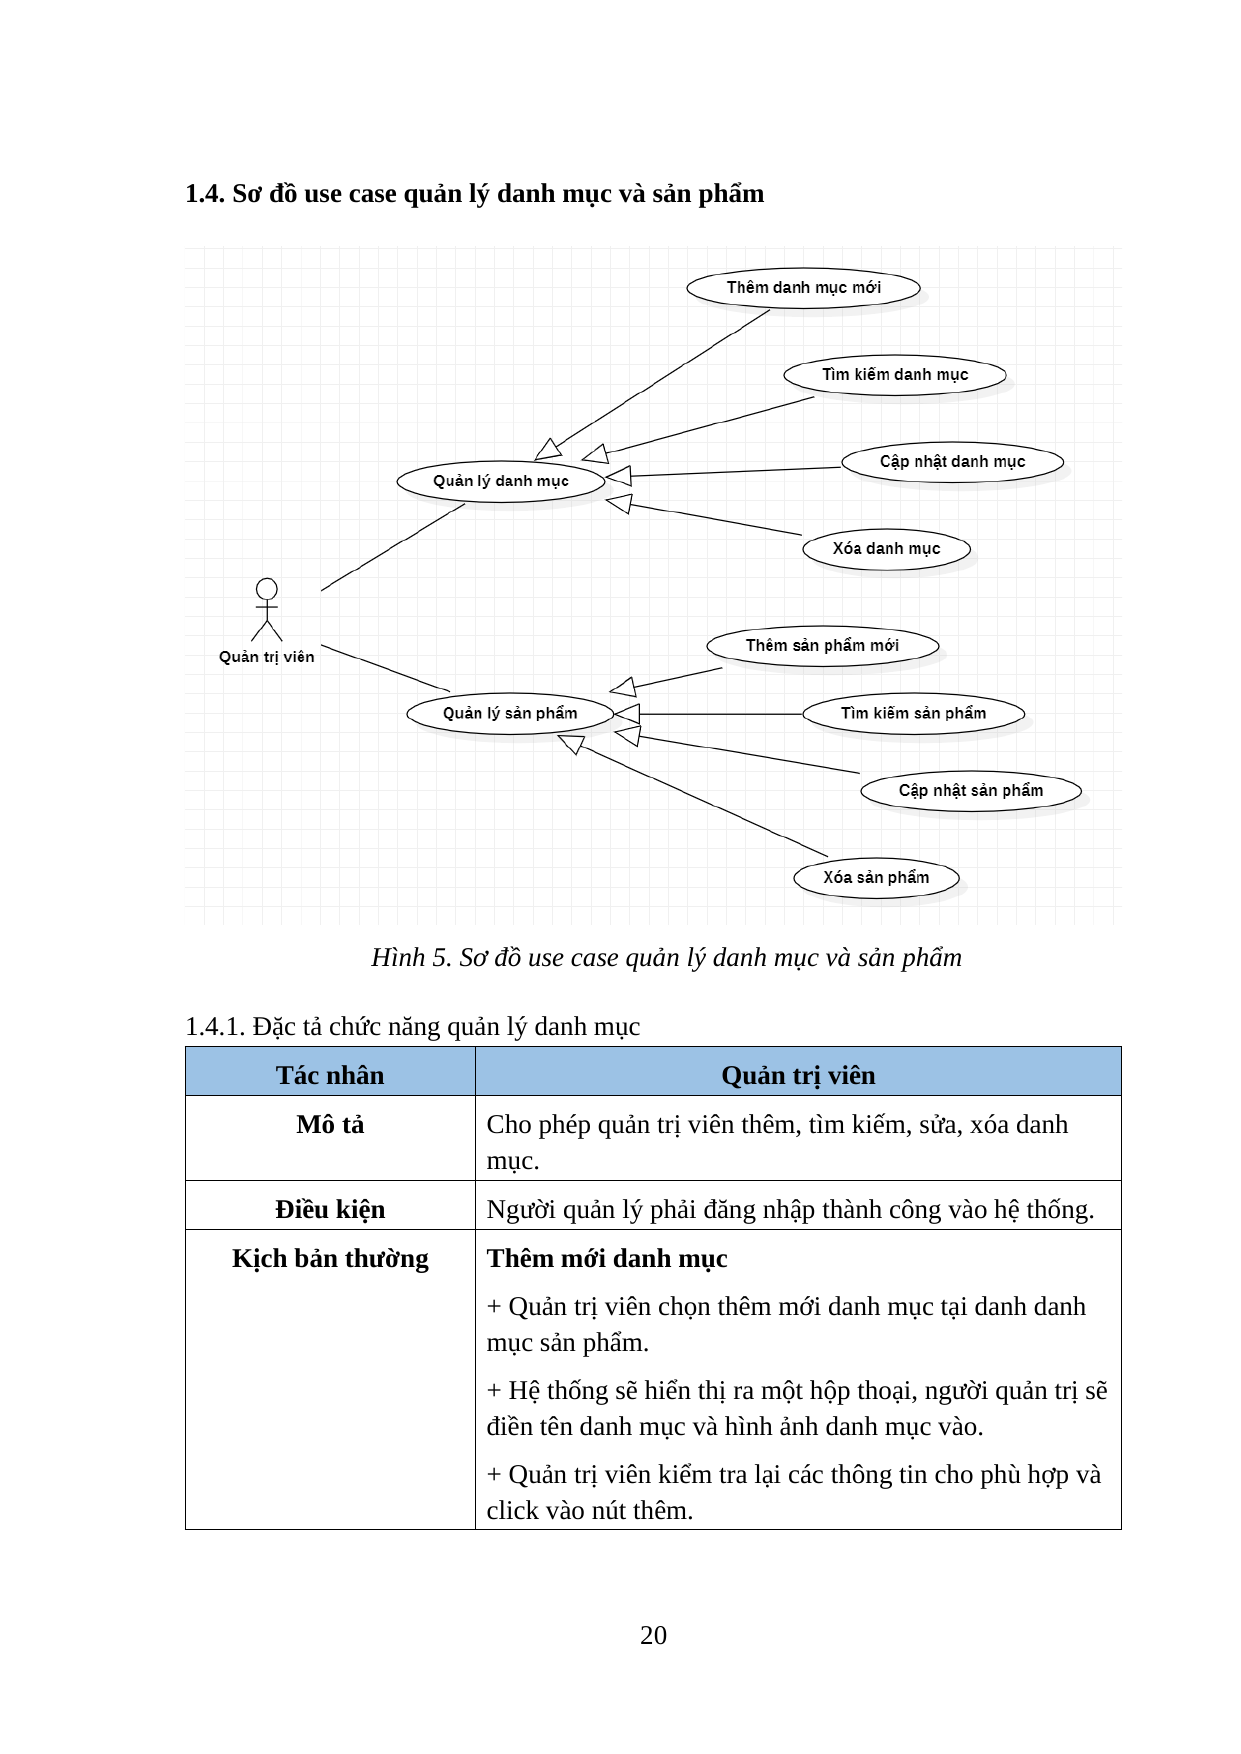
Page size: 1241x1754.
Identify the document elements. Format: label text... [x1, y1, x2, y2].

subtitle 1.4.1. Đặc tả chức năng quản lý danh mục [185, 1010, 1122, 1041]
picture [184, 246, 1123, 925]
table_header Quản trị viên [476, 1047, 1121, 1095]
table_cell Kịch bản thường [186, 1230, 475, 1529]
table_header Tác nhân [186, 1047, 475, 1095]
table_cell Điều kiện [186, 1181, 475, 1228]
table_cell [476, 1230, 1121, 1529]
subtitle 1.4. Sơ đồ use case quản lý danh mục và sản phẩm [185, 177, 1122, 208]
table_cell Cho phép quản trị viên thêm, tìm kiếm, sửa, xóa danh mục. [476, 1096, 1121, 1179]
table_cell Mô tả [186, 1096, 475, 1179]
text Hình 5. Sơ đồ use case quản lý danh mục và sản phẩm [185, 941, 1122, 972]
table_cell Người quản lý phải đăng nhập thành công vào hệ thống. [476, 1181, 1121, 1228]
